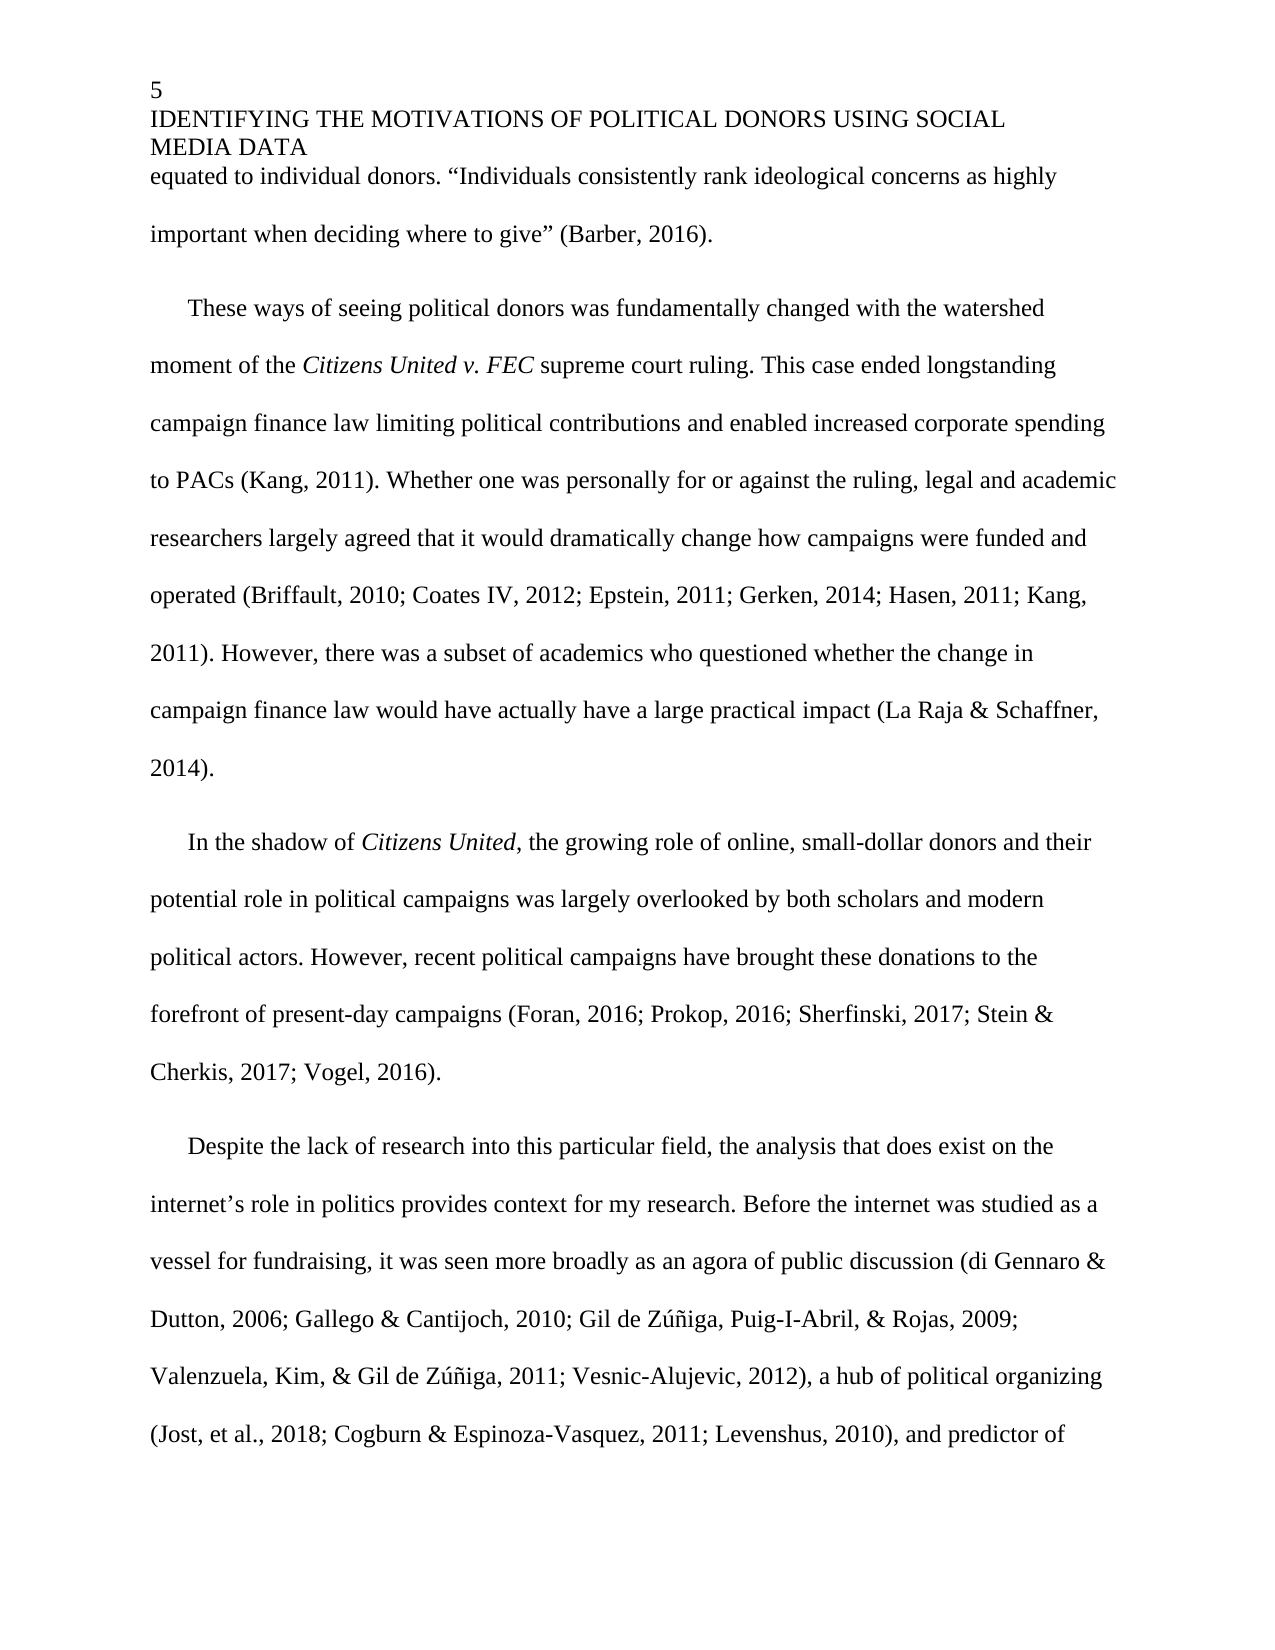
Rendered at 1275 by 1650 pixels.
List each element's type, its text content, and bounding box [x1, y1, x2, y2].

text These ways of seeing political donors was fundamentally changed with the watershed moment of the Citizens United v. FEC supreme court ruling. This case ended longstanding campaign finance law limiting political contributions and enabled increased corporate spending to PACs . Whether one was personally for or against the ruling, legal and academic researchers largely agreed that it would dramatically change how campaigns were funded and operated (Briffault, 2010; Coates IV, 2012; Epstein, 2011; Gerken, 2014; Hasen, 2011; Kang, 2011). However, there was a subset of academics who questioned whether the change in campaign finance law would have actually have a large practical impact . [150, 293, 1125, 782]
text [150, 1131, 1125, 1447]
text In the shadow of Citizens United, the growing role of online, small-dollar donors and their potential role in political campaigns was largely overlooked by both scholars and modern political actors. However, recent political campaigns have brought these donations to the forefront of present-day campaigns (Foran, 2016; Prokop, 2016; Sherfinski, 2017; Stein & Cherkis, 2017; Vogel, 2016). [150, 827, 1125, 1086]
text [150, 161, 1125, 247]
